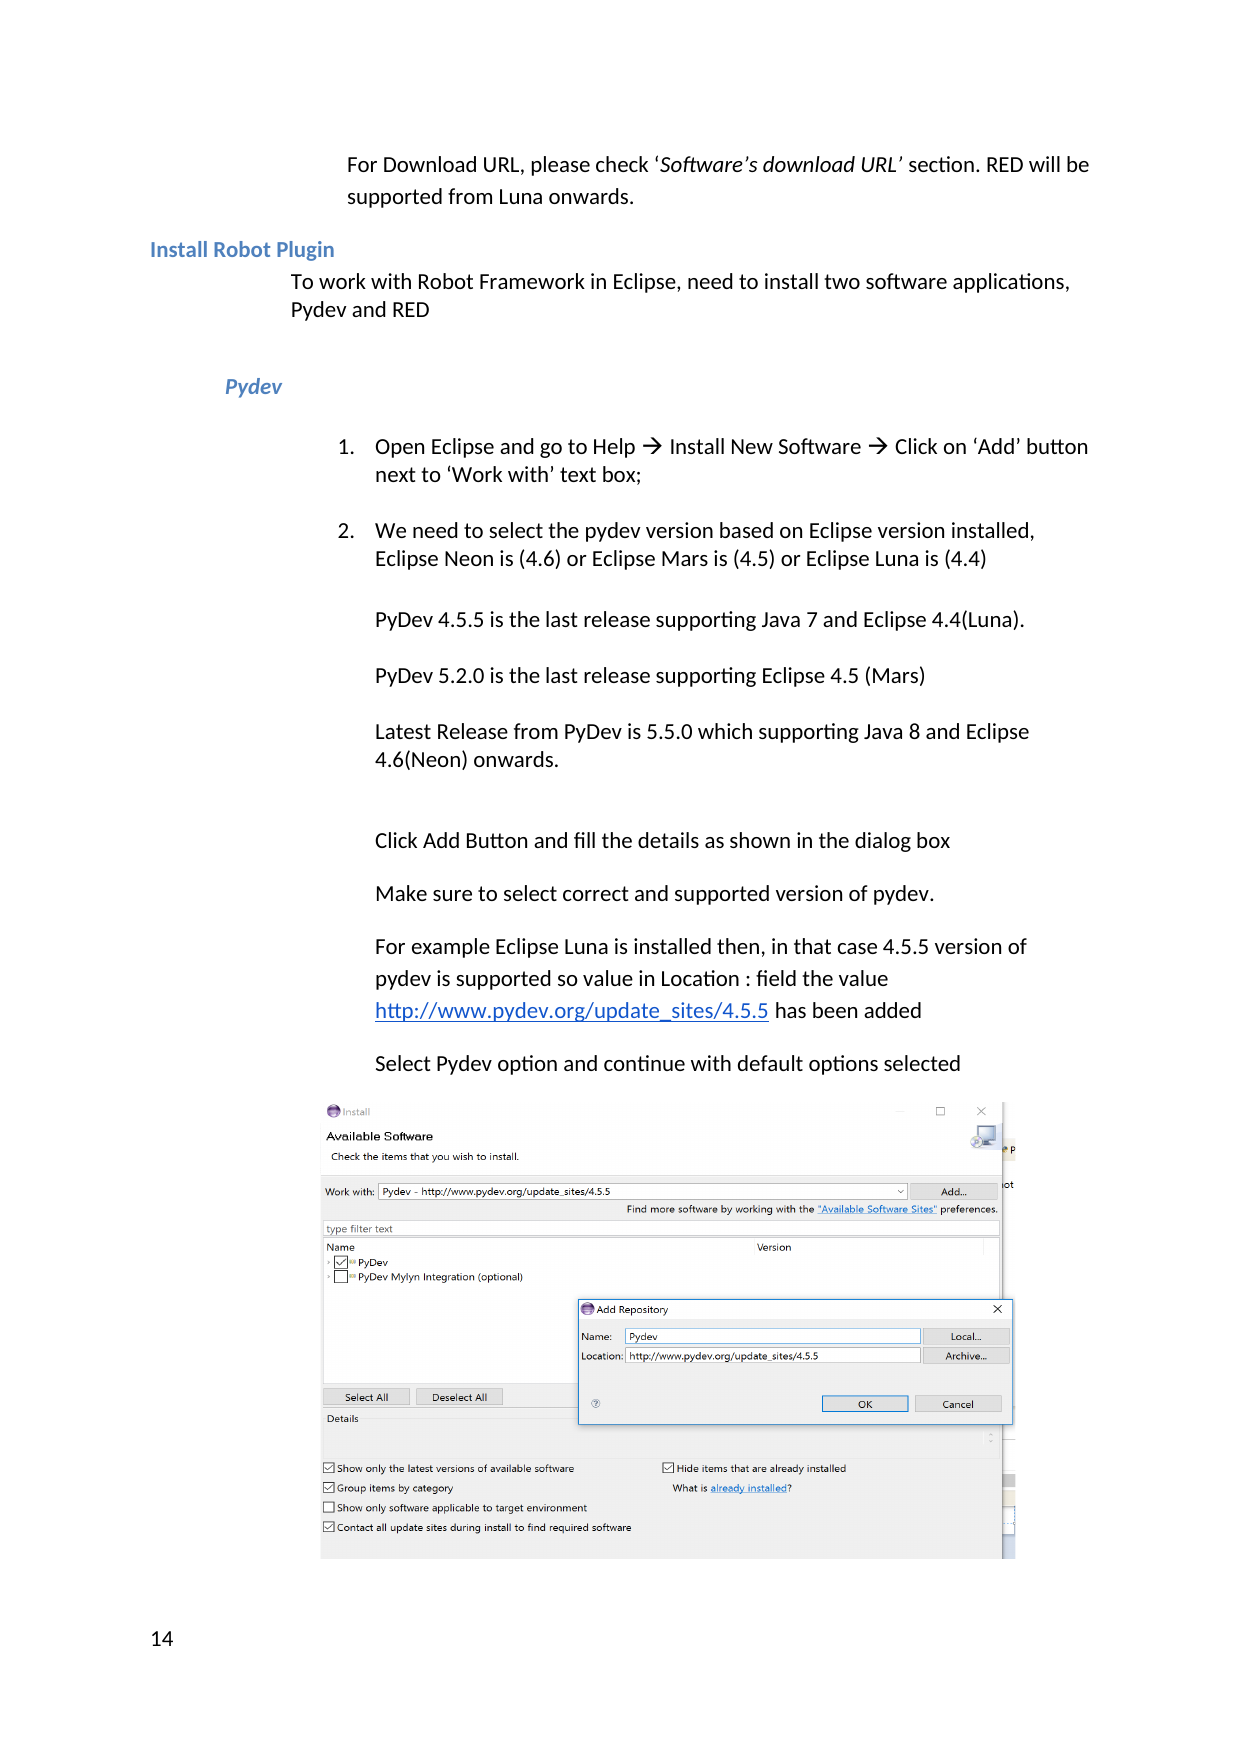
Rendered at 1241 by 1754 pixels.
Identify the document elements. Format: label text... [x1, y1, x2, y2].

list For Download URL, please check ‘Software’s download URL’ section. RED will be supported from Luna onwards. [347, 150, 1090, 210]
text Click Add Button and fill the details as shown in the dialog box [150, 826, 1090, 854]
subtitle Pydev [150, 372, 1090, 400]
text Make sure to select correct and supported version of pydev. [150, 879, 1090, 907]
picture [320, 1102, 1016, 1559]
list Latest Release from PyDev is 5.5.0 which supporting Java 8 and Eclipse 4.6(Neon) onwards. [375, 717, 1090, 773]
subtitle Install Robot Plugin [150, 235, 1090, 263]
list We need to select the pydev version based on Eclipse version installed, Eclipse Neon is (4.6) or Eclipse Mars is (4.5) or Eclipse Luna is (4.4) [337, 517, 1090, 573]
text For example Eclipse Luna is installed then, in that case 4.5.5 version of pydev is supported so value in Location : field the value http://www.pydev.org/update_sites/4.5.5 has been added [150, 932, 1090, 1024]
text Select Pydev option and continue with default options selected [150, 1049, 1090, 1077]
list PyDev 4.5.5 is the last release supporting Java 7 and Eclipse 4.4(Luna). [375, 605, 1090, 633]
list Open Eclipse and go to Help Install New Software Click on ‘Add’ button next to ‘Work with’ text box; [337, 432, 1090, 488]
text To work with Robot Framework in Eclipse, need to install two software applications, Pydev and RED [291, 267, 1090, 323]
list PyDev 5.2.0 is the last release supporting Eclipse 4.5 (Mars) [375, 661, 1090, 689]
